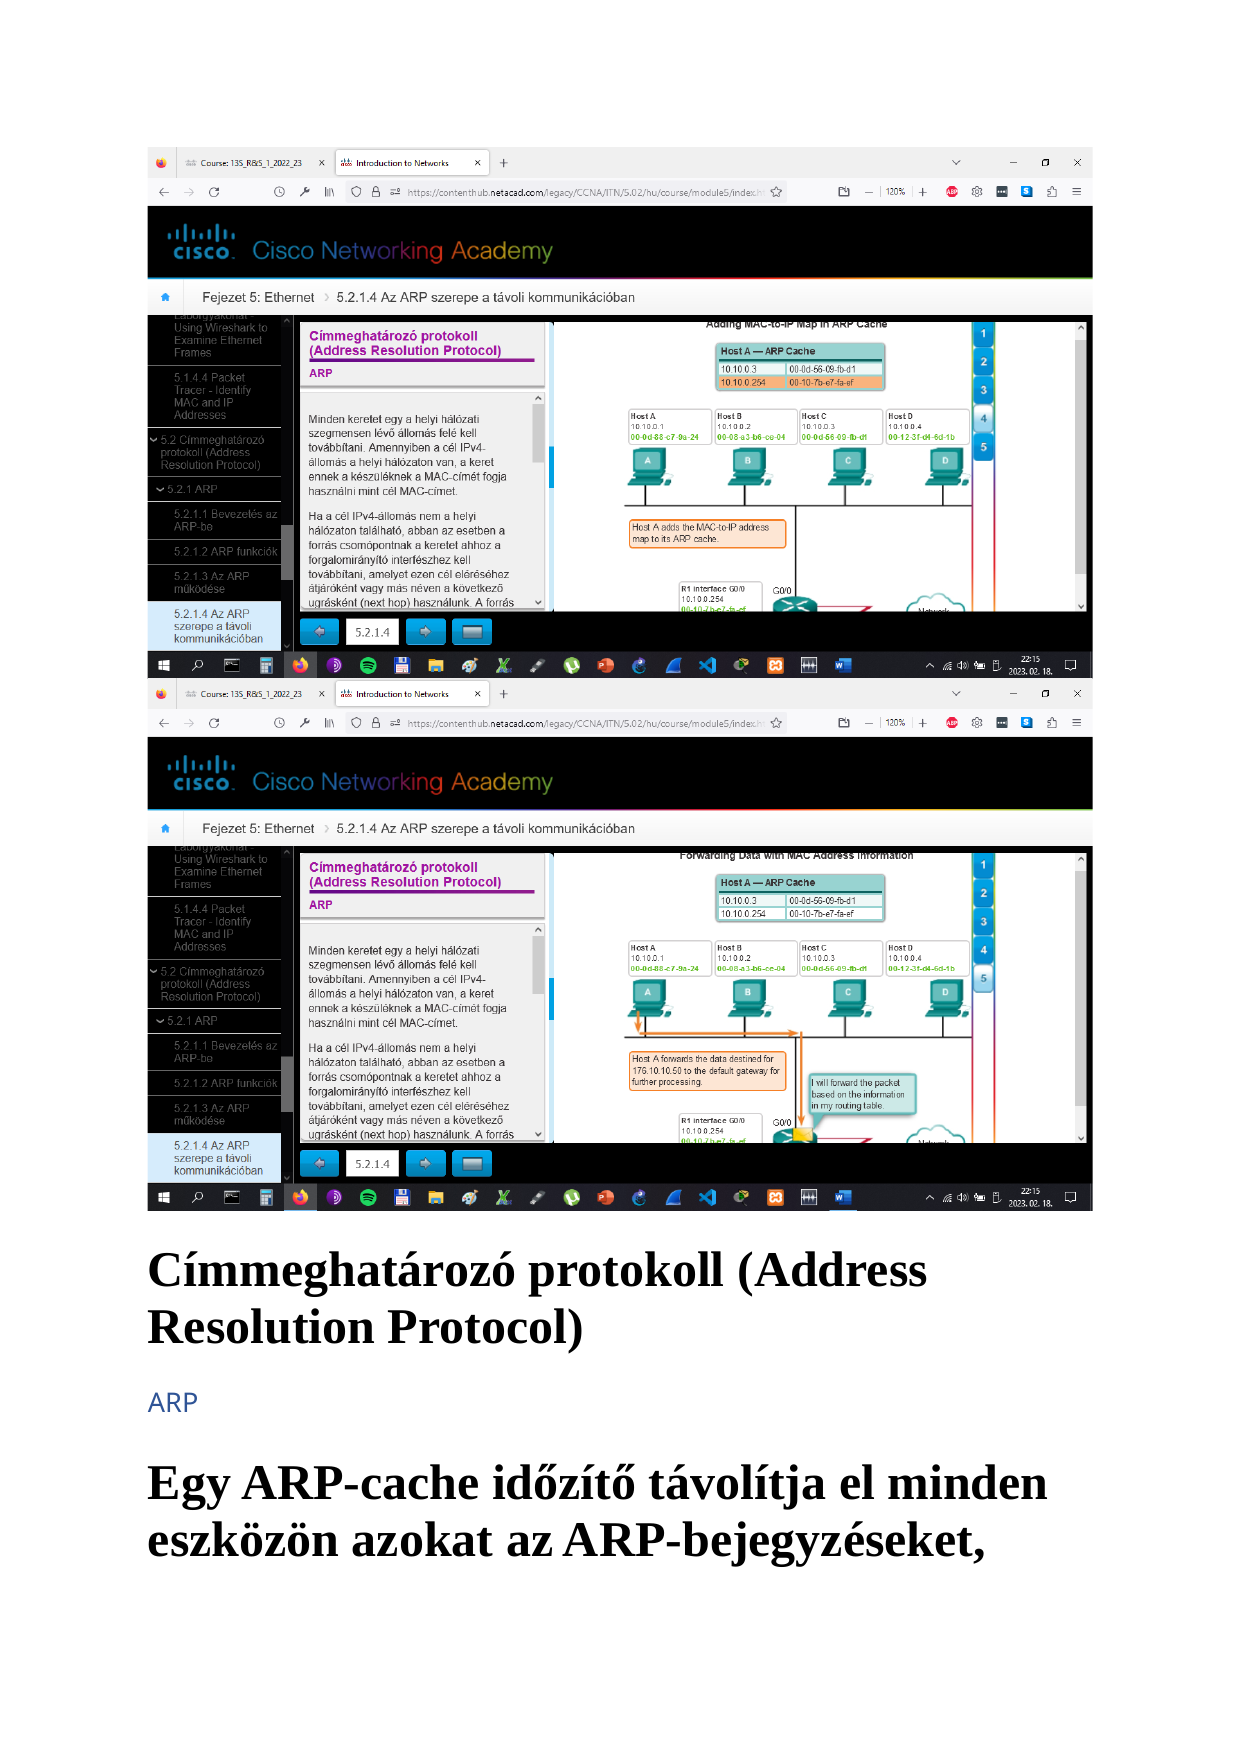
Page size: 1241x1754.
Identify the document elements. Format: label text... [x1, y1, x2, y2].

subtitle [148, 1453, 1093, 1568]
subtitle Címmeghatározó protokoll (Address Resolution Protocol) [148, 1239, 1093, 1354]
subtitle ARP [148, 1384, 1093, 1421]
picture [147, 147, 1093, 1211]
